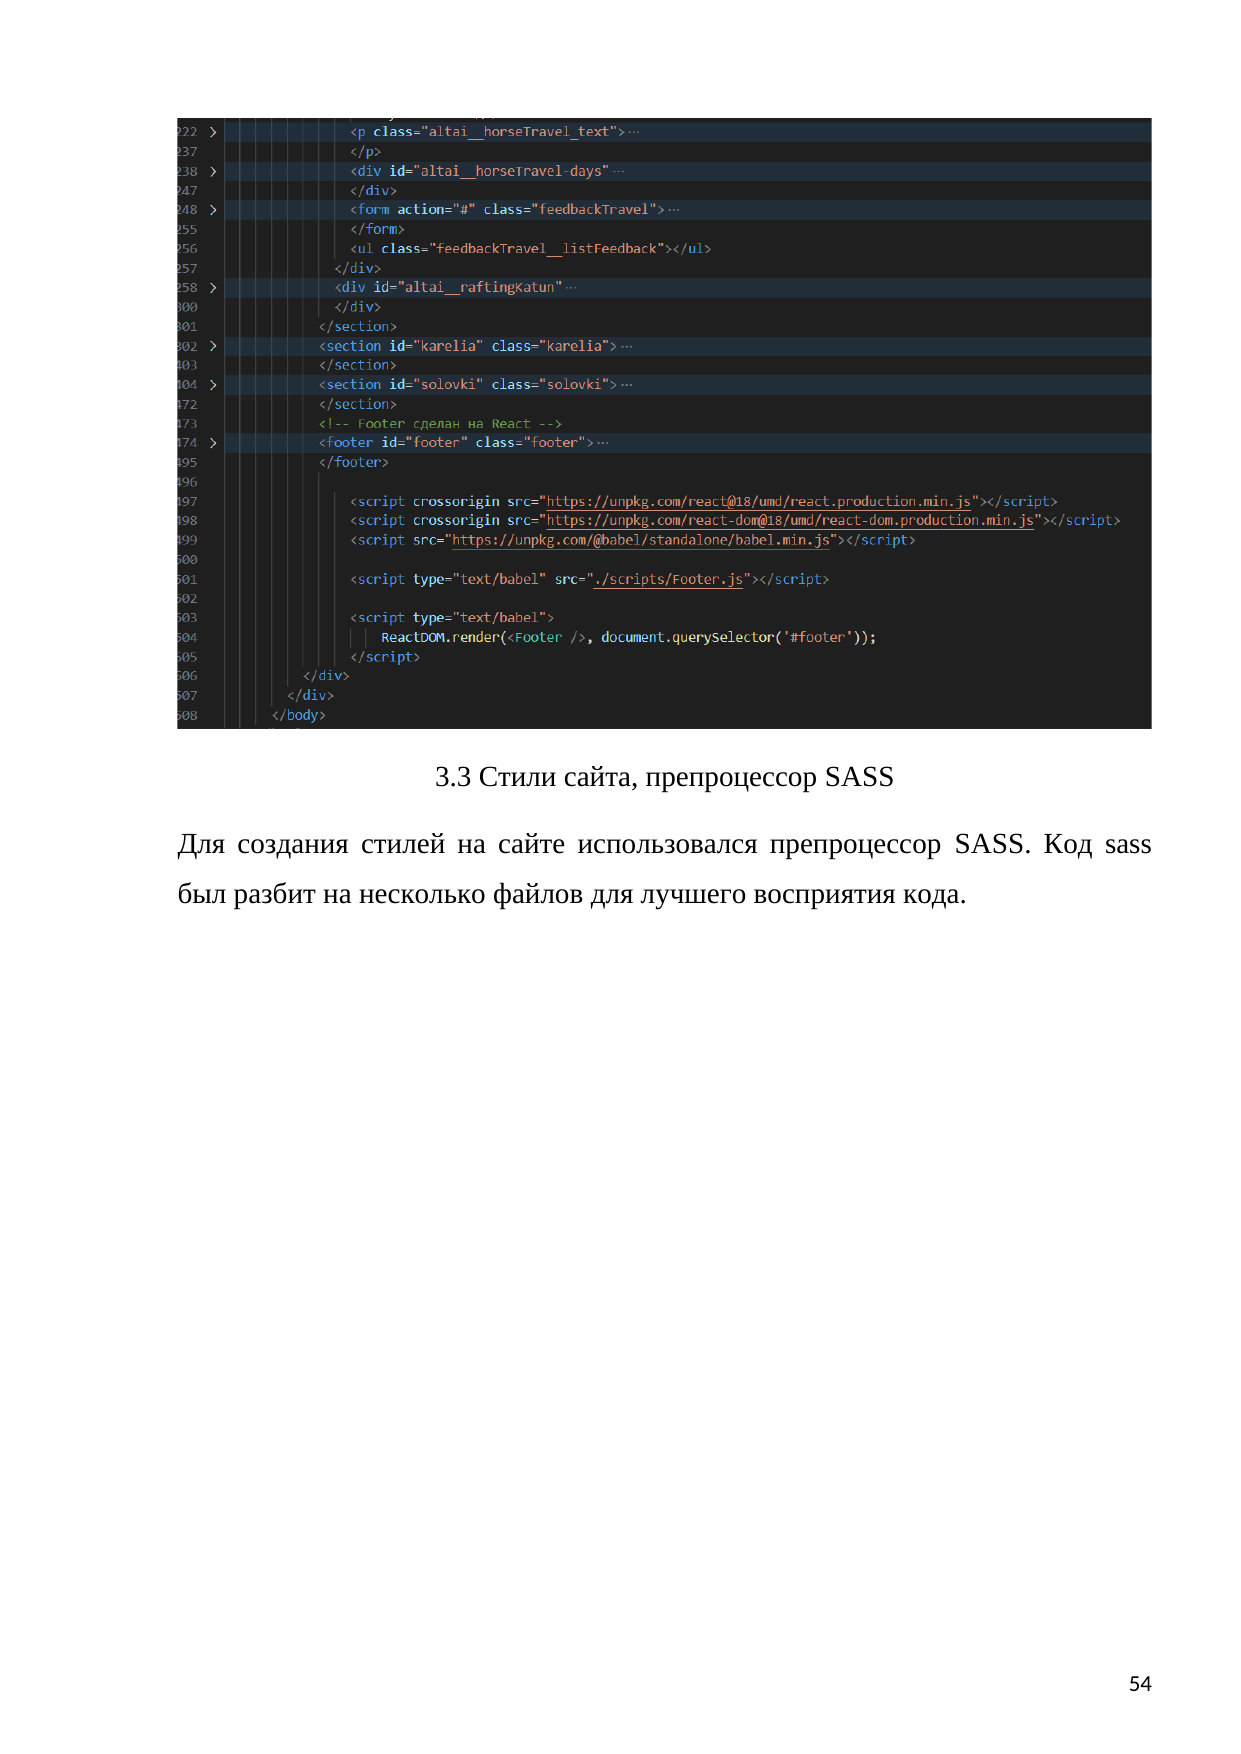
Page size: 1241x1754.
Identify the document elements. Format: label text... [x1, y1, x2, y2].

picture [177, 118, 1152, 729]
text 3.3 Стили сайта, препроцессор SASS [177, 759, 1152, 792]
text Для создания стилей на сайте использовался препроцессор SASS. Код sass был разбит на несколько файлов для лучшего восприятия кода. [177, 826, 1152, 910]
